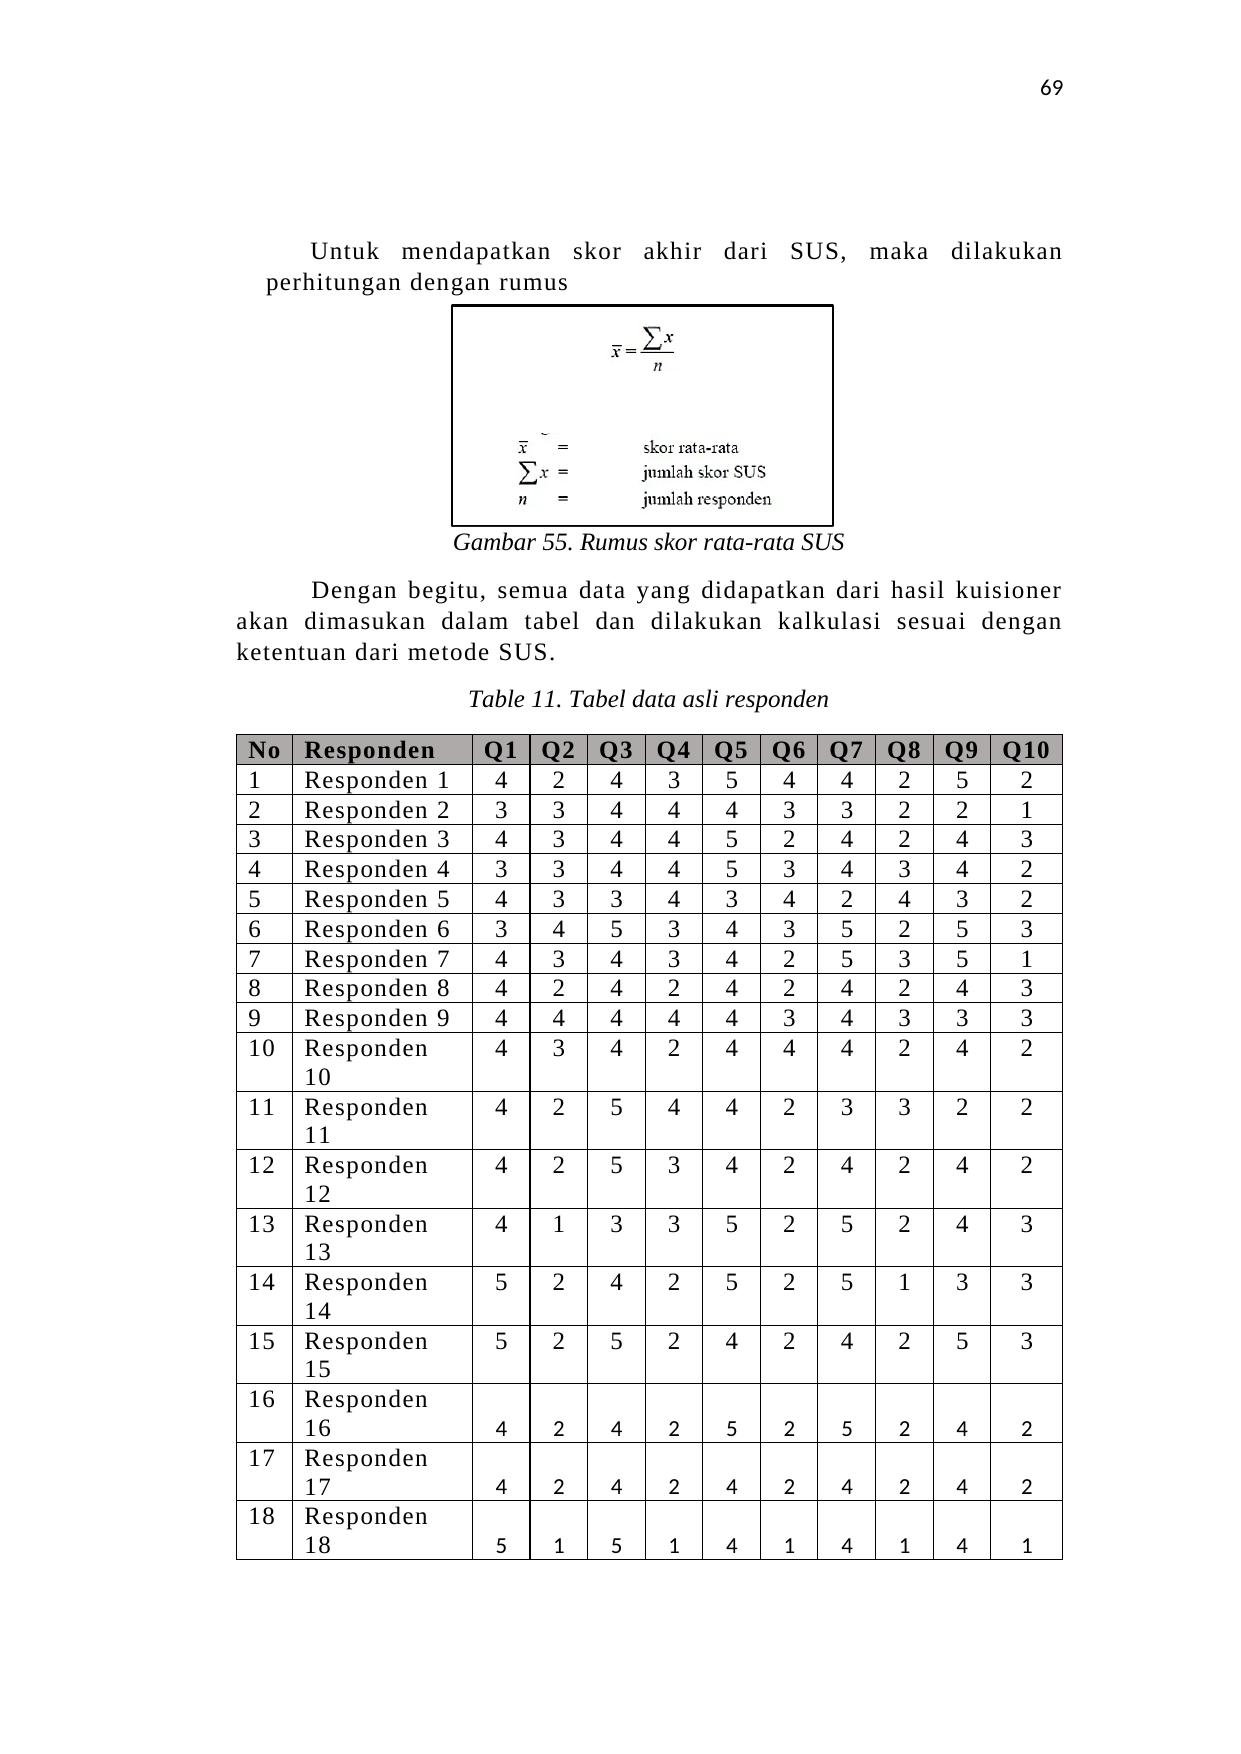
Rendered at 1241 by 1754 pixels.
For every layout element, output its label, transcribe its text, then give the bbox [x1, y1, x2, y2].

table_cell 7 [237, 944, 292, 972]
table_cell 4 [703, 1501, 760, 1559]
table_cell 3 [876, 944, 933, 972]
table_cell 4 [531, 1003, 587, 1032]
table_header Q4 [646, 735, 702, 764]
table_cell 2 [876, 825, 933, 853]
table_cell 5 [588, 1326, 645, 1383]
table_cell 4 [934, 825, 990, 853]
table_cell 2 [761, 1150, 817, 1208]
table_cell 3 [473, 854, 529, 883]
table_cell 5 [703, 825, 760, 853]
table_cell 3 [934, 1267, 990, 1325]
table_cell 5 [473, 1326, 529, 1383]
table_cell 4 [473, 1384, 529, 1442]
table_cell 2 [991, 1384, 1062, 1442]
table_cell 13 [237, 1209, 292, 1266]
table_header Q2 [531, 735, 587, 764]
subtitle Untuk mendapatkan skor akhir dari SUS, maka dilakukan perhitungan dengan rumus [266, 236, 1063, 296]
table_cell 5 [934, 765, 990, 794]
table_cell 5 [588, 1150, 645, 1208]
table_cell 3 [761, 1003, 817, 1032]
table_cell 5 [473, 1501, 529, 1559]
table_cell 3 [531, 825, 587, 853]
table_cell 4 [703, 795, 760, 823]
table_cell 1 [991, 795, 1062, 823]
table_cell 4 [646, 1003, 702, 1032]
table_cell 3 [646, 765, 702, 794]
table_cell 4 [588, 1033, 645, 1091]
table_cell 4 [473, 1033, 529, 1091]
table_header Q8 [876, 735, 933, 764]
table_cell 3 [761, 854, 817, 883]
table_cell 4 [473, 1443, 529, 1500]
table_cell 4 [818, 1003, 875, 1032]
table_cell 2 [531, 1384, 587, 1442]
table_cell 4 [818, 1033, 875, 1091]
table_cell 10 [237, 1033, 292, 1091]
table_cell 3 [991, 1326, 1062, 1383]
table_cell 4 [818, 1326, 875, 1383]
table_cell 4 [934, 974, 990, 1002]
table_cell 2 [991, 1150, 1062, 1208]
table_cell 5 [818, 1267, 875, 1325]
table_cell 4 [588, 825, 645, 853]
table_cell 3 [531, 1033, 587, 1091]
table_cell 18 [237, 1501, 292, 1559]
table_cell Responden 7 [293, 944, 472, 972]
table_cell 12 [237, 1150, 292, 1208]
table_cell 3 [991, 1267, 1062, 1325]
table_cell 3 [531, 944, 587, 972]
table_cell 3 [818, 795, 875, 823]
table_cell 1 [876, 1267, 933, 1325]
table_cell 8 [237, 974, 292, 1002]
table_cell 2 [876, 1209, 933, 1266]
table_cell 5 [934, 1326, 990, 1383]
table_cell 4 [934, 1501, 990, 1559]
table_cell 4 [876, 884, 933, 913]
table_cell 2 [761, 1443, 817, 1500]
table_cell 5 [703, 1267, 760, 1325]
table_cell 2 [761, 974, 817, 1002]
table_cell 2 [531, 974, 587, 1002]
table_cell 3 [588, 1209, 645, 1266]
text Table 11. Tabel data asli responden [236, 684, 1063, 713]
table_cell 5 [818, 914, 875, 943]
table_cell 4 [646, 825, 702, 853]
table_cell 5 [588, 914, 645, 943]
table_cell 5 [588, 1501, 645, 1559]
table_cell 2 [761, 1326, 817, 1383]
table_cell 4 [473, 825, 529, 853]
table_cell 4 [761, 1033, 817, 1091]
table_cell 4 [703, 1443, 760, 1500]
table_header Q3 [588, 735, 645, 764]
table_cell 5 [818, 944, 875, 972]
table_cell 3 [876, 1003, 933, 1032]
table_cell 16 [237, 1384, 292, 1442]
table_cell 4 [761, 765, 817, 794]
table_cell 4 [818, 1150, 875, 1208]
table_cell 5 [703, 1384, 760, 1442]
table_cell 14 [237, 1267, 292, 1325]
table_cell 2 [646, 1267, 702, 1325]
table_cell 5 [934, 914, 990, 943]
table_cell 2 [876, 1443, 933, 1500]
table_cell 1 [876, 1501, 933, 1559]
table_cell 4 [473, 1092, 529, 1149]
table_cell 3 [761, 795, 817, 823]
table_cell 1 [646, 1501, 702, 1559]
table_cell 2 [761, 1267, 817, 1325]
table_cell 4 [473, 884, 529, 913]
table_cell Responden 16 [293, 1384, 472, 1442]
table_cell 3 [531, 854, 587, 883]
table_cell 1 [991, 944, 1062, 972]
table_cell 3 [761, 914, 817, 943]
table_cell 2 [991, 854, 1062, 883]
table_cell Responden 11 [293, 1092, 472, 1149]
table_cell 5 [818, 1384, 875, 1442]
table_cell Responden 6 [293, 914, 472, 943]
table_cell 4 [934, 854, 990, 883]
table_cell 4 [818, 765, 875, 794]
table_cell 1 [761, 1501, 817, 1559]
table_cell Responden 15 [293, 1326, 472, 1383]
table_header Q10 [991, 735, 1062, 764]
table_cell 2 [646, 1033, 702, 1091]
table_cell 9 [237, 1003, 292, 1032]
table_cell 3 [876, 854, 933, 883]
table_cell 3 [531, 795, 587, 823]
table_cell 4 [703, 914, 760, 943]
table_cell 3 [646, 944, 702, 972]
table_cell 4 [237, 854, 292, 883]
table_cell 4 [818, 854, 875, 883]
table_cell Responden 2 [293, 795, 472, 823]
table_cell 3 [991, 974, 1062, 1002]
table_header Responden [293, 735, 472, 764]
table_cell 4 [703, 944, 760, 972]
table_cell 4 [934, 1443, 990, 1500]
table_cell Responden 13 [293, 1209, 472, 1266]
table_cell 4 [473, 1209, 529, 1266]
table_cell 3 [703, 884, 760, 913]
table_cell 11 [237, 1092, 292, 1149]
table_cell 3 [876, 1092, 933, 1149]
table_cell 5 [473, 1267, 529, 1325]
table_cell 1 [531, 1501, 587, 1559]
table_cell 1 [237, 765, 292, 794]
table_cell 2 [761, 1384, 817, 1442]
table_header Q9 [934, 735, 990, 764]
table_cell 3 [991, 825, 1062, 853]
table_cell Responden 4 [293, 854, 472, 883]
table_cell 5 [703, 765, 760, 794]
table_header Q7 [818, 735, 875, 764]
table_cell 4 [703, 1003, 760, 1032]
table_cell 5 [703, 854, 760, 883]
table_cell 2 [876, 1033, 933, 1091]
table_cell 2 [876, 1384, 933, 1442]
table_cell 15 [237, 1326, 292, 1383]
table_cell 3 [991, 1003, 1062, 1032]
table_cell 4 [588, 765, 645, 794]
table_cell 2 [761, 944, 817, 972]
table_cell 4 [588, 944, 645, 972]
table_cell 2 [991, 1443, 1062, 1500]
table_cell 4 [473, 1003, 529, 1032]
table_cell 5 [588, 1092, 645, 1149]
table_cell 4 [818, 825, 875, 853]
table_cell 4 [646, 795, 702, 823]
table_cell 4 [588, 1384, 645, 1442]
table_cell 1 [531, 1209, 587, 1266]
table_cell 4 [473, 1150, 529, 1208]
table_cell 4 [531, 914, 587, 943]
table_header Q5 [703, 735, 760, 764]
table_cell 2 [934, 1092, 990, 1149]
picture [453, 307, 832, 525]
table_cell 4 [588, 1443, 645, 1500]
table_cell Responden 9 [293, 1003, 472, 1032]
table_cell 2 [876, 1326, 933, 1383]
table_cell 3 [588, 884, 645, 913]
table_cell 17 [237, 1443, 292, 1500]
table_header No [237, 735, 292, 764]
table_cell 2 [991, 1033, 1062, 1091]
table_cell 4 [703, 1326, 760, 1383]
table_cell Responden 18 [293, 1501, 472, 1559]
table_cell 4 [588, 1267, 645, 1325]
table_cell 4 [703, 1033, 760, 1091]
table_cell 2 [531, 1267, 587, 1325]
table_cell 2 [761, 1092, 817, 1149]
table_cell 2 [646, 1326, 702, 1383]
table_cell 4 [646, 884, 702, 913]
table_cell Responden 1 [293, 765, 472, 794]
table_cell 4 [646, 854, 702, 883]
table_cell 2 [237, 795, 292, 823]
table_cell 2 [876, 914, 933, 943]
table_cell Responden 3 [293, 825, 472, 853]
table_cell 1 [991, 1501, 1062, 1559]
table_cell 2 [531, 1150, 587, 1208]
table_cell 2 [876, 1150, 933, 1208]
table_cell Responden 17 [293, 1443, 472, 1500]
table_cell 4 [934, 1209, 990, 1266]
table_cell 3 [818, 1092, 875, 1149]
table_cell 2 [531, 1092, 587, 1149]
table_cell 4 [473, 944, 529, 972]
table_cell 4 [818, 974, 875, 1002]
table_cell 2 [531, 1443, 587, 1500]
table_cell 6 [237, 914, 292, 943]
table_cell 4 [703, 1150, 760, 1208]
table_cell 3 [934, 884, 990, 913]
table_cell 2 [991, 884, 1062, 913]
table_cell 3 [991, 1209, 1062, 1266]
table_cell 2 [646, 1384, 702, 1442]
table_cell Responden 5 [293, 884, 472, 913]
table_cell 3 [473, 914, 529, 943]
table_cell Responden 10 [293, 1033, 472, 1091]
table_cell 4 [761, 884, 817, 913]
table_header Q1 [473, 735, 529, 764]
table_cell 4 [934, 1033, 990, 1091]
table_cell 2 [934, 795, 990, 823]
table_cell Responden 8 [293, 974, 472, 1002]
table_cell 5 [703, 1209, 760, 1266]
table_cell Responden 12 [293, 1150, 472, 1208]
table_cell 4 [818, 1443, 875, 1500]
table_cell 2 [876, 765, 933, 794]
table_cell 4 [934, 1150, 990, 1208]
table_cell 2 [761, 1209, 817, 1266]
table_cell 4 [473, 974, 529, 1002]
table_cell 4 [588, 795, 645, 823]
table_cell 2 [818, 884, 875, 913]
table_cell 2 [531, 765, 587, 794]
table_cell 2 [876, 795, 933, 823]
table_cell 5 [237, 884, 292, 913]
table_cell 3 [473, 795, 529, 823]
table_cell 5 [818, 1209, 875, 1266]
table_cell 4 [703, 974, 760, 1002]
table_cell 4 [588, 1003, 645, 1032]
table_cell 2 [991, 765, 1062, 794]
table_cell 4 [473, 765, 529, 794]
table_cell 4 [646, 1092, 702, 1149]
table_cell 3 [991, 914, 1062, 943]
table_cell 3 [934, 1003, 990, 1032]
table_cell 4 [934, 1384, 990, 1442]
table_cell 3 [646, 1209, 702, 1266]
table_cell 2 [646, 1443, 702, 1500]
table_cell 2 [646, 974, 702, 1002]
table_cell 4 [588, 974, 645, 1002]
table_cell 2 [531, 1326, 587, 1383]
table_cell 3 [531, 884, 587, 913]
table_cell 3 [646, 914, 702, 943]
table_cell 2 [761, 825, 817, 853]
table_cell Responden 14 [293, 1267, 472, 1325]
table_cell 2 [991, 1092, 1062, 1149]
table_cell 3 [237, 825, 292, 853]
table_cell 3 [646, 1150, 702, 1208]
table_cell 5 [934, 944, 990, 972]
table_cell 4 [703, 1092, 760, 1149]
table_cell 2 [876, 974, 933, 1002]
table_cell 4 [818, 1501, 875, 1559]
table_header Q6 [761, 735, 817, 764]
table_cell 4 [588, 854, 645, 883]
